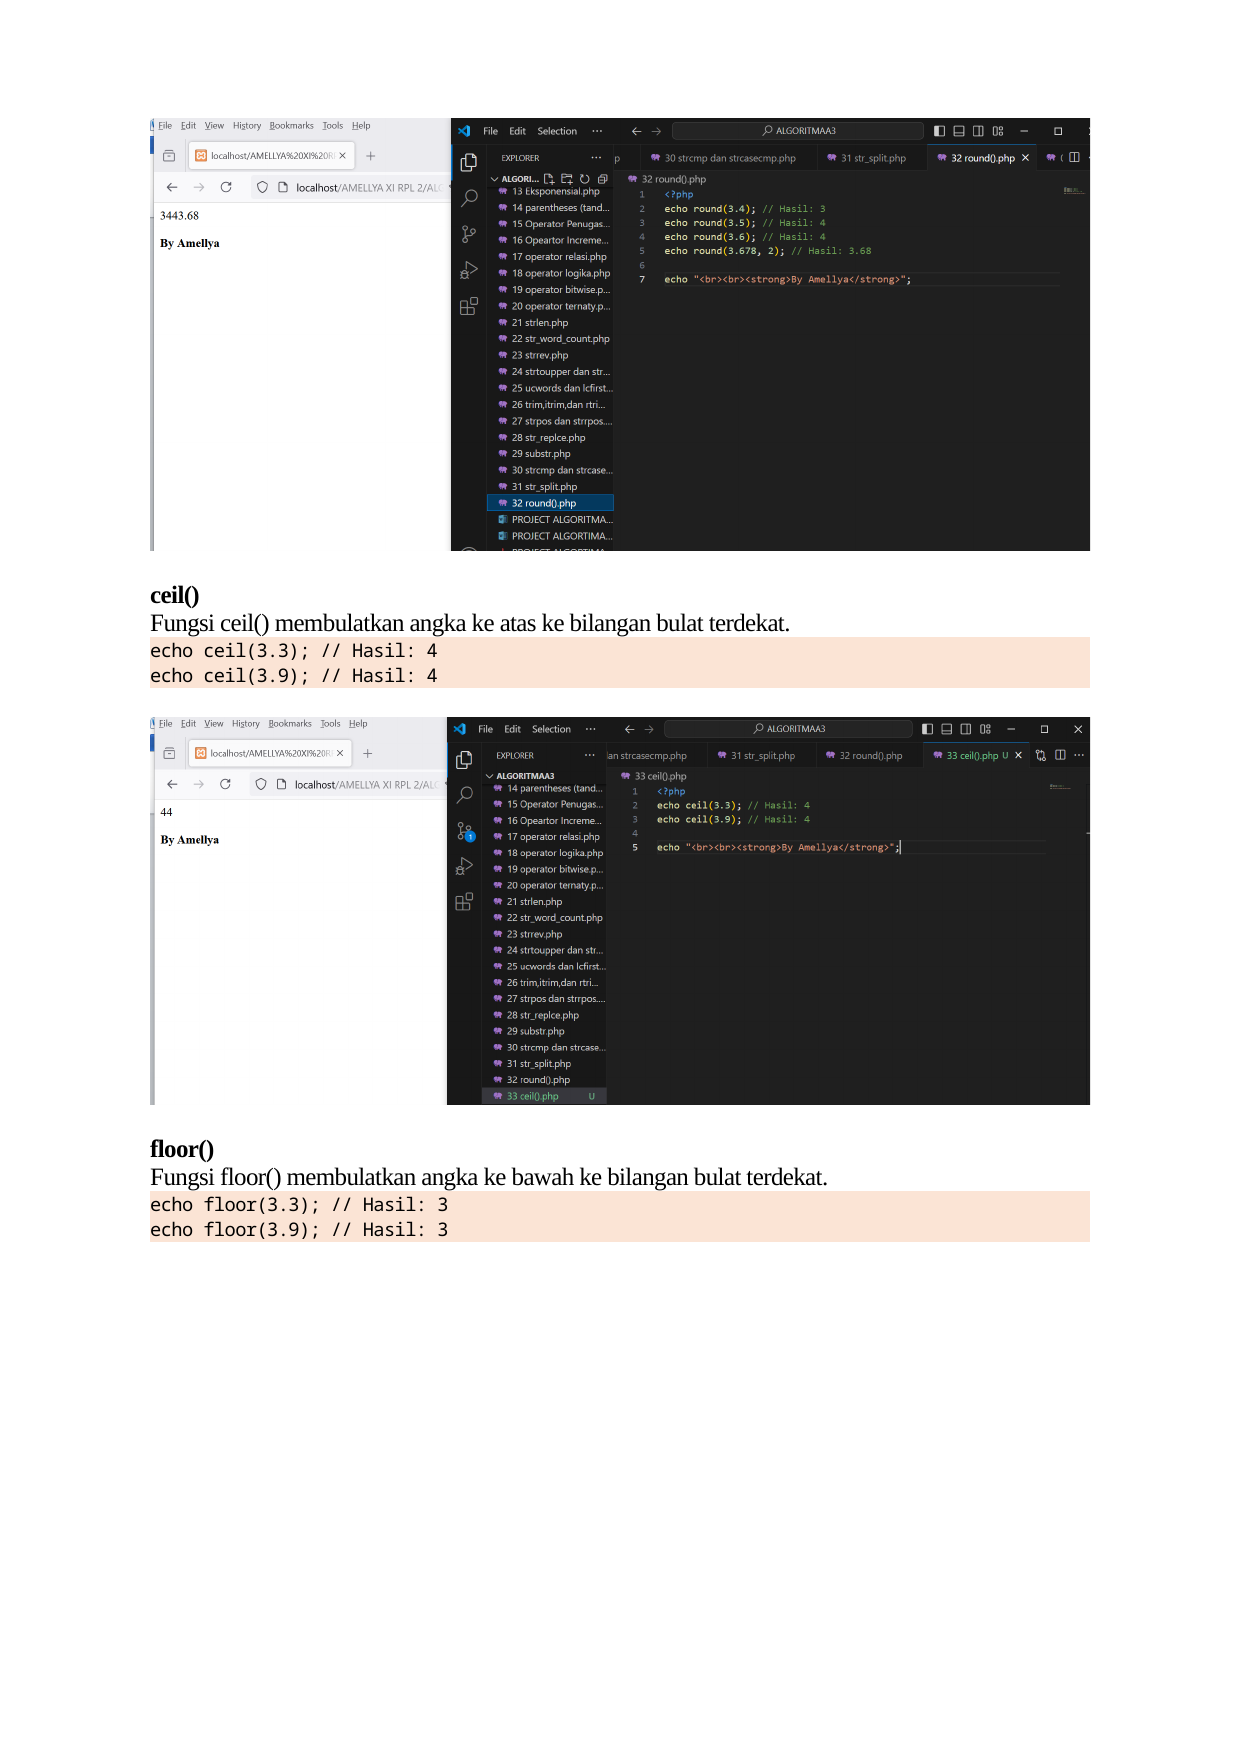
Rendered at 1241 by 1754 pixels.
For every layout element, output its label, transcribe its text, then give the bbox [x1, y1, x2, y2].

text echo ceil(3.3); // Hasil: 4 [150, 637, 1090, 663]
picture [150, 118, 1091, 551]
text floor() [150, 1134, 1090, 1162]
text echo floor(3.9); // Hasil: 3 [150, 1217, 1090, 1242]
text echo ceil(3.9); // Hasil: 4 [150, 663, 1090, 688]
picture [150, 717, 1091, 1105]
text echo floor(3.3); // Hasil: 3 [150, 1191, 1090, 1217]
text ceil() [150, 580, 1090, 608]
text Fungsi ceil() membulatkan angka ke atas ke bilangan bulat terdekat. [150, 608, 1090, 637]
text Fungsi floor() membulatkan angka ke bawah ke bilangan bulat terdekat. [150, 1162, 1090, 1191]
